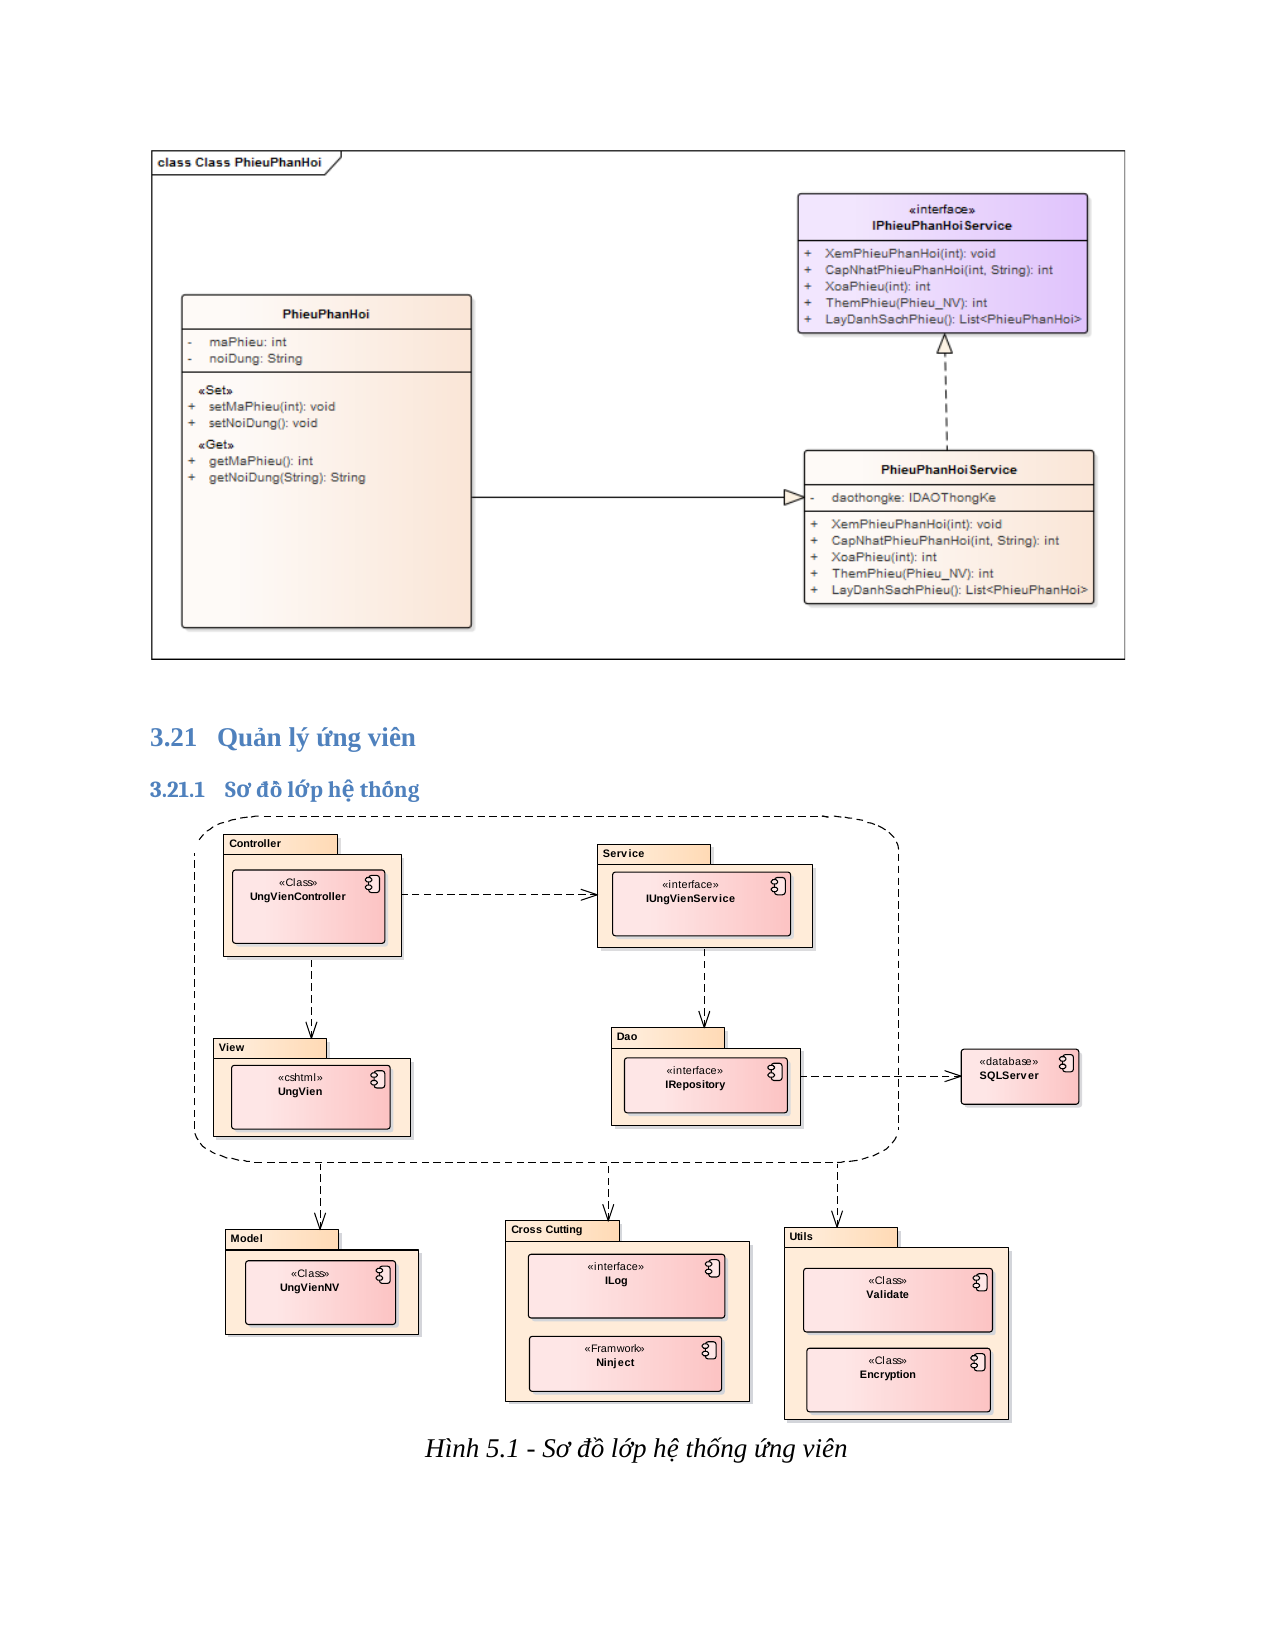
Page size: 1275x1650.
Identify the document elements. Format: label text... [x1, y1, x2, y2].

picture [150, 150, 1125, 660]
subtitle Quản lý ứng viên [150, 721, 1125, 752]
subtitle Sơ đồ lớp hệ thống [150, 777, 1125, 804]
text Hình 5.1 - Sơ đồ lớp hệ thống ứng viên [150, 1432, 1125, 1463]
